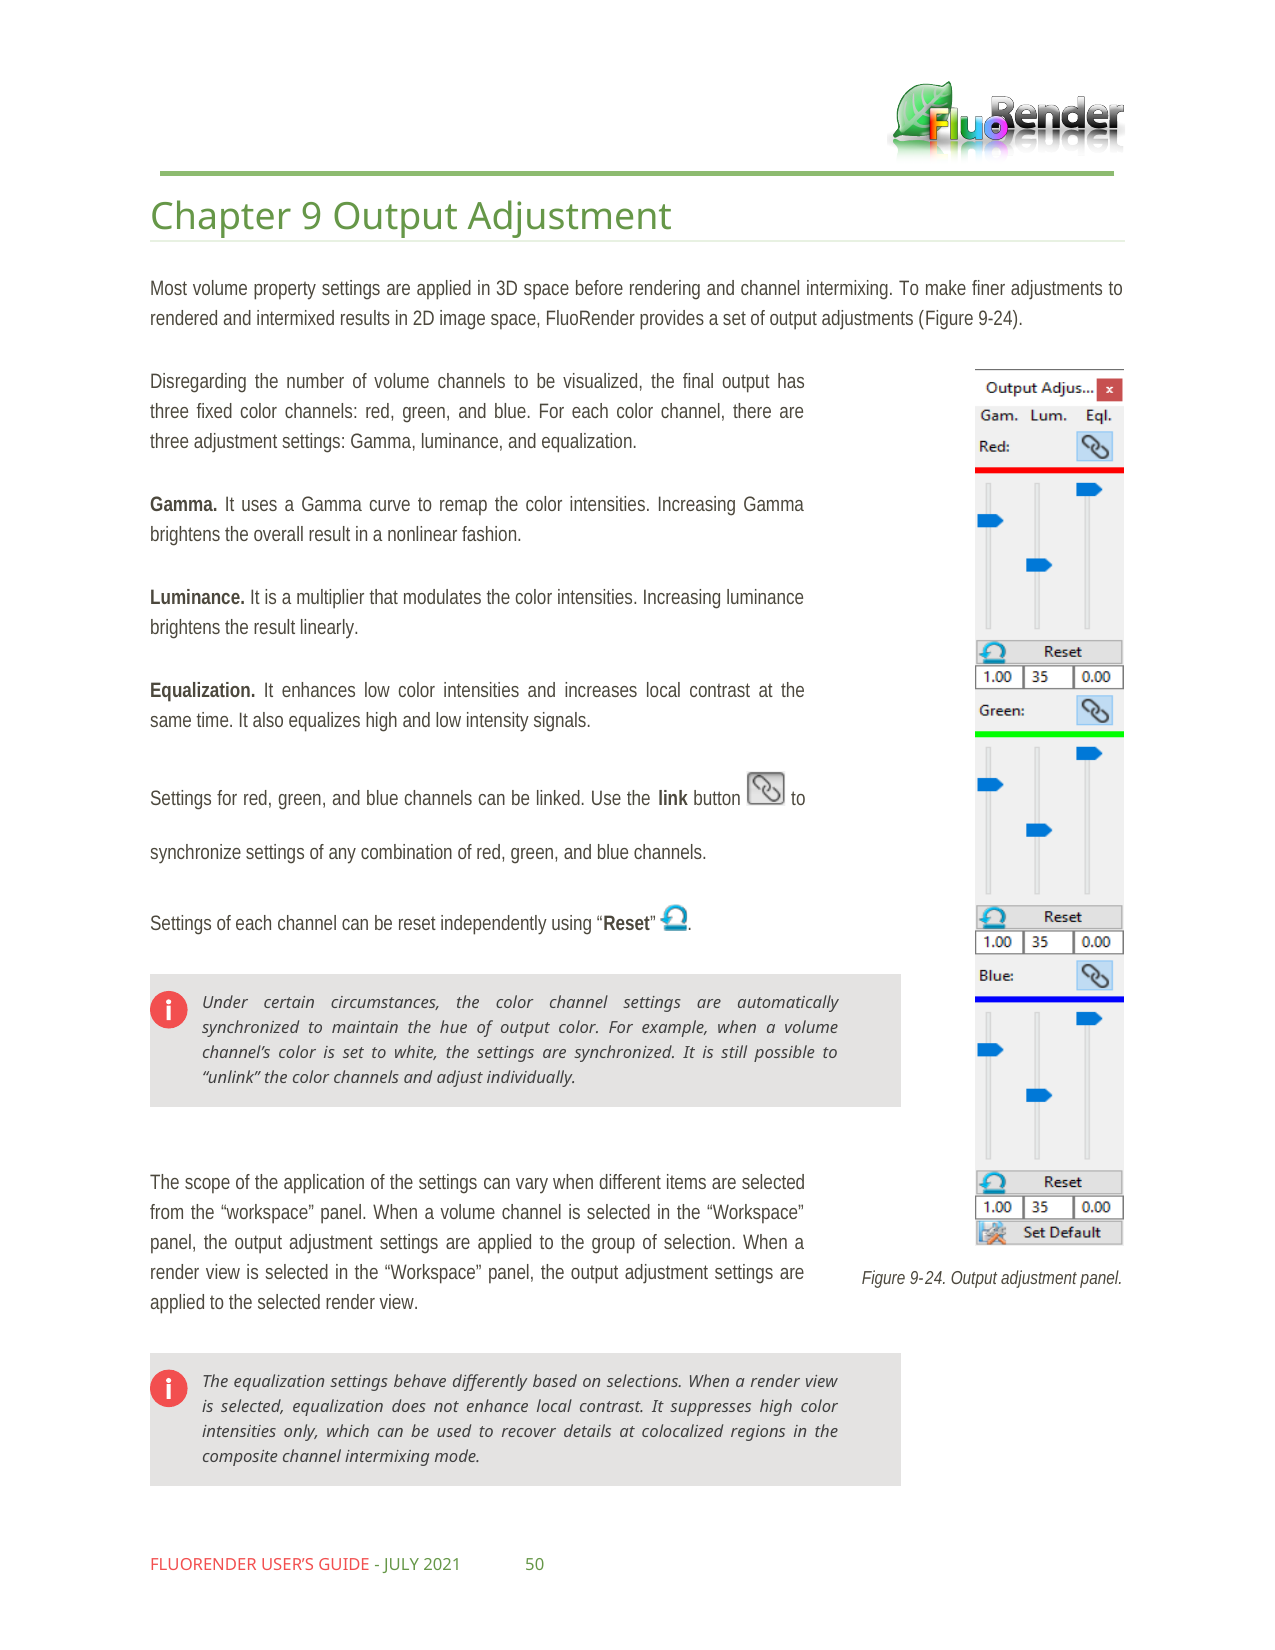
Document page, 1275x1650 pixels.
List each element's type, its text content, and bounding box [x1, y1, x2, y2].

picture [660, 903, 688, 931]
picture [746, 771, 786, 806]
text Settings of each channel can be reset independently using “Reset” . [150, 903, 975, 935]
text Luminance. It is a multiplier that modulates the color intensities. Increasing luminance brightens the result linearly. [150, 585, 975, 639]
text Disregarding the number of volume channels to be visualized, the final output has three fixed color channels: red, green, and blue. For each color channel, there are three adjustment settings: Gamma, luminance, and equalization. [150, 369, 975, 452]
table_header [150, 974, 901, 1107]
picture [887, 75, 1125, 165]
subtitle Output Adjustment [150, 189, 1125, 240]
text Gamma. It uses a Gamma curve to remap the color intensities. Increasing Gamma brightens the overall result in a nonlinear fashion. [150, 492, 975, 546]
picture [975, 369, 1124, 1246]
text Equalization. It enhances low color intensities and increases local contrast at the same time. It also equalizes high and low intensity signals. [150, 678, 975, 732]
text Settings for red, green, and blue channels can be linked. Use the link button to synchronize settings of any combination of red, green, and blue channels. [150, 771, 975, 864]
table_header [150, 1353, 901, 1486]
text The scope of the application of the settings can vary when different items are selected from the “workspace” panel. When a volume channel is selected in the “Workspace” panel, the output adjustment settings are applied to the group of selection. When a render view is selected in the “Workspace” panel, the output adjustment settings are applied to the selected render view. [150, 1170, 1125, 1314]
